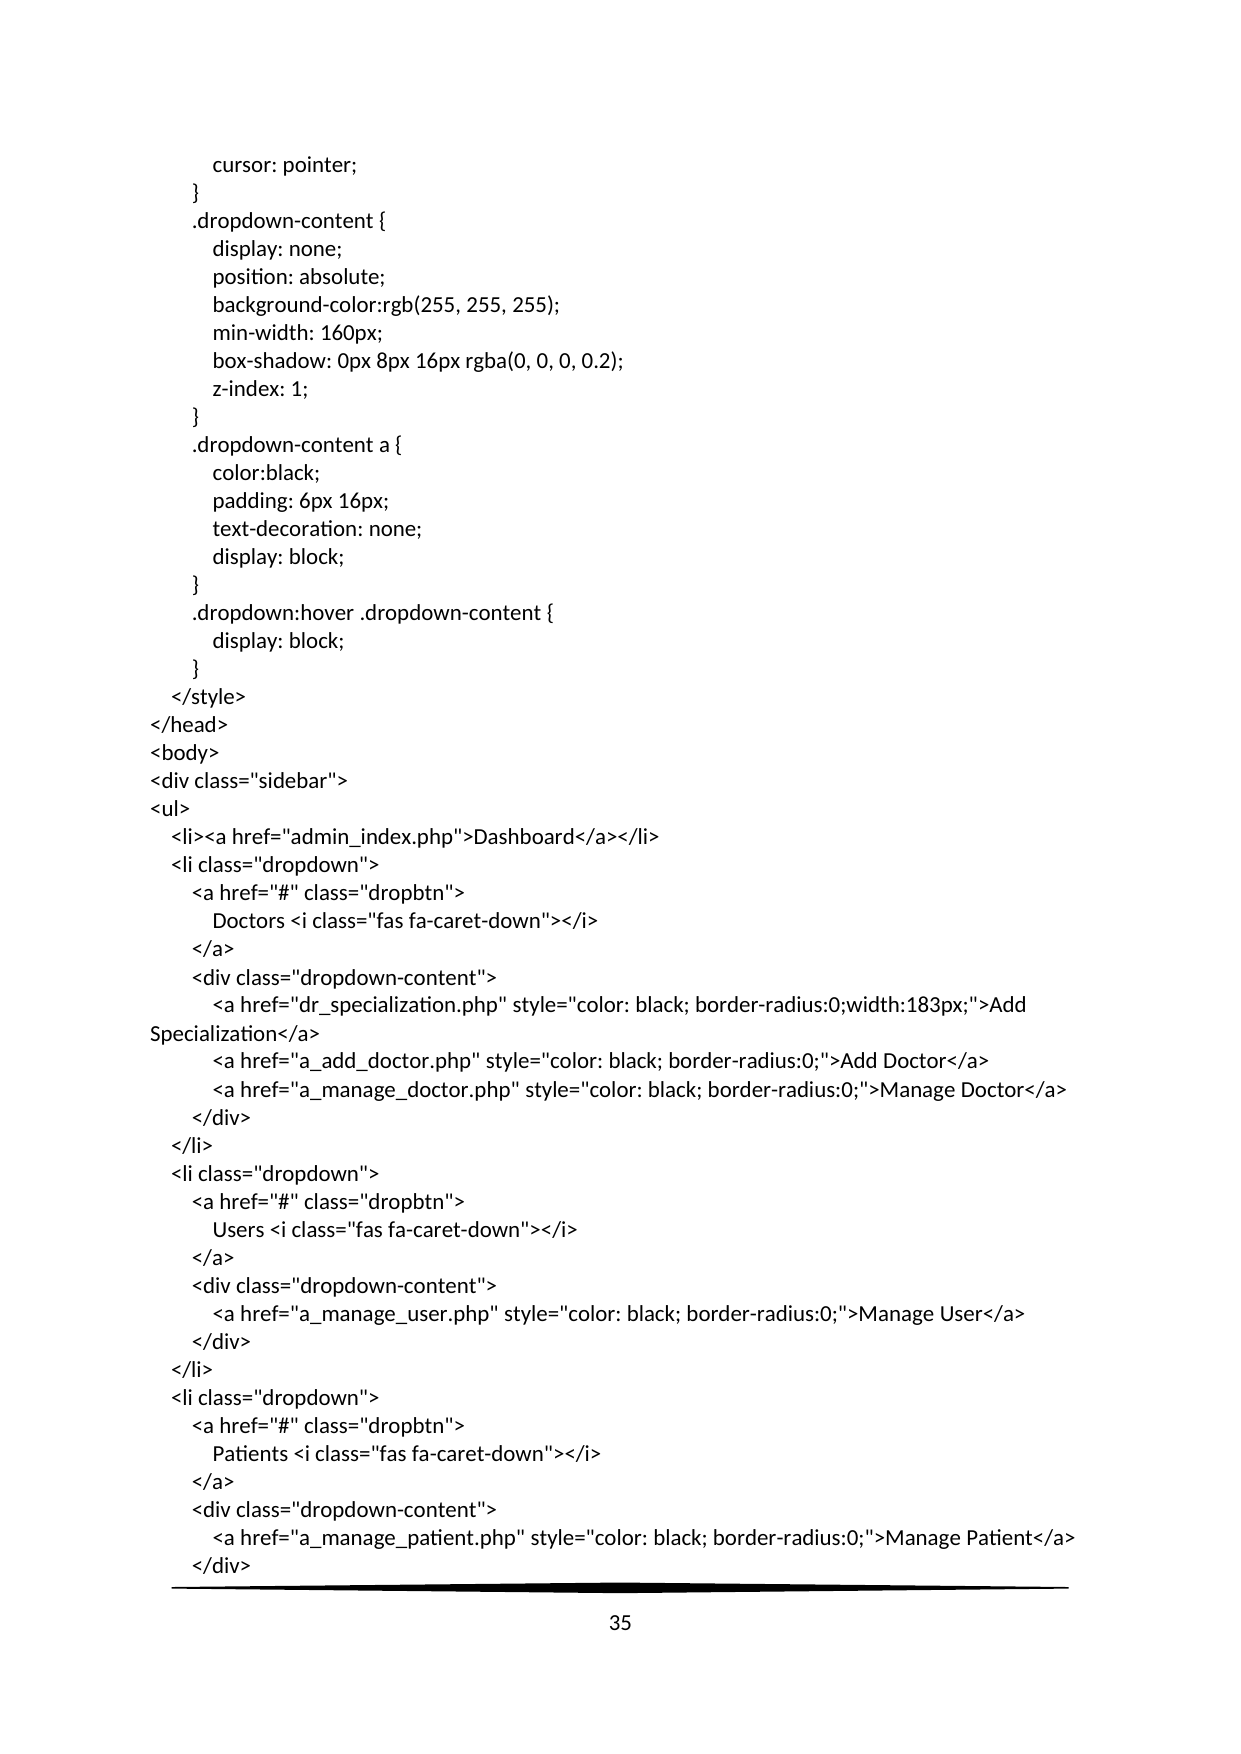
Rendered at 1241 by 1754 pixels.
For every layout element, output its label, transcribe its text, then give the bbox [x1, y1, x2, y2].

text <li class="dropdown"> [150, 1159, 1090, 1187]
text .dropdown-content a { [150, 430, 1090, 458]
text <div class="dropdown-content"> [150, 1495, 1090, 1523]
text <div class="sidebar"> [150, 766, 1090, 794]
text <a href="a_manage_user.php" style="color: black; border-radius:0;">Manage User</a> [150, 1299, 1090, 1327]
text <a href="a_manage_patient.php" style="color: black; border-radius:0;">Manage Patient</a> [150, 1523, 1090, 1551]
text Doctors <i class="fas fa-caret-down"></i> [150, 907, 1090, 934]
text </head> [150, 710, 1090, 738]
text <ul> [150, 794, 1090, 822]
text <li class="dropdown"> [150, 1383, 1090, 1411]
text </style> [150, 682, 1090, 710]
text background-color:rgb(255, 255, 255); [150, 290, 1090, 318]
text <li><a href="admin_index.php">Dashboard</a></li> [150, 822, 1090, 851]
text <div class="dropdown-content"> [150, 963, 1090, 991]
text <body> [150, 738, 1090, 766]
text Patients <i class="fas fa-caret-down"></i> [150, 1439, 1090, 1467]
text .dropdown:hover .dropdown-content { [150, 598, 1090, 626]
text </a> [150, 1467, 1090, 1495]
text </a> [150, 1243, 1090, 1271]
text <div class="dropdown-content"> [150, 1271, 1090, 1299]
text position: absolute; [150, 262, 1090, 290]
text display: block; [150, 542, 1090, 570]
text <a href="a_manage_doctor.php" style="color: black; border-radius:0;">Manage Doctor</a> [150, 1075, 1090, 1103]
text padding: 6px 16px; [150, 486, 1090, 514]
text min-width: 160px; [150, 318, 1090, 346]
text display: none; [150, 234, 1090, 262]
text </li> [150, 1131, 1090, 1159]
text box-shadow: 0px 8px 16px rgba(0, 0, 0, 0.2); [150, 346, 1090, 374]
text } [150, 178, 1090, 206]
text } [150, 570, 1090, 598]
text } [150, 402, 1090, 430]
text <li class="dropdown"> [150, 851, 1090, 878]
text <a href="dr_specialization.php" style="color: black; border-radius:0;width:183px;">Add Specialization</a> [150, 991, 1090, 1047]
text display: block; [150, 626, 1090, 654]
text text-decoration: none; [150, 514, 1090, 542]
text </div> [150, 1327, 1090, 1355]
text Users <i class="fas fa-caret-down"></i> [150, 1215, 1090, 1243]
text cursor: pointer; [150, 150, 1090, 178]
text </li> [150, 1355, 1090, 1383]
text <a href="#" class="dropbtn"> [150, 1187, 1090, 1215]
text </div> [150, 1551, 1090, 1579]
text color:black; [150, 458, 1090, 486]
text .dropdown-content { [150, 206, 1090, 234]
text <a href="#" class="dropbtn"> [150, 1411, 1090, 1439]
text <a href="a_add_doctor.php" style="color: black; border-radius:0;">Add Doctor</a> [150, 1047, 1090, 1075]
text z-index: 1; [150, 374, 1090, 402]
text <a href="#" class="dropbtn"> [150, 878, 1090, 907]
text </a> [150, 934, 1090, 963]
text } [150, 654, 1090, 682]
text </div> [150, 1103, 1090, 1131]
